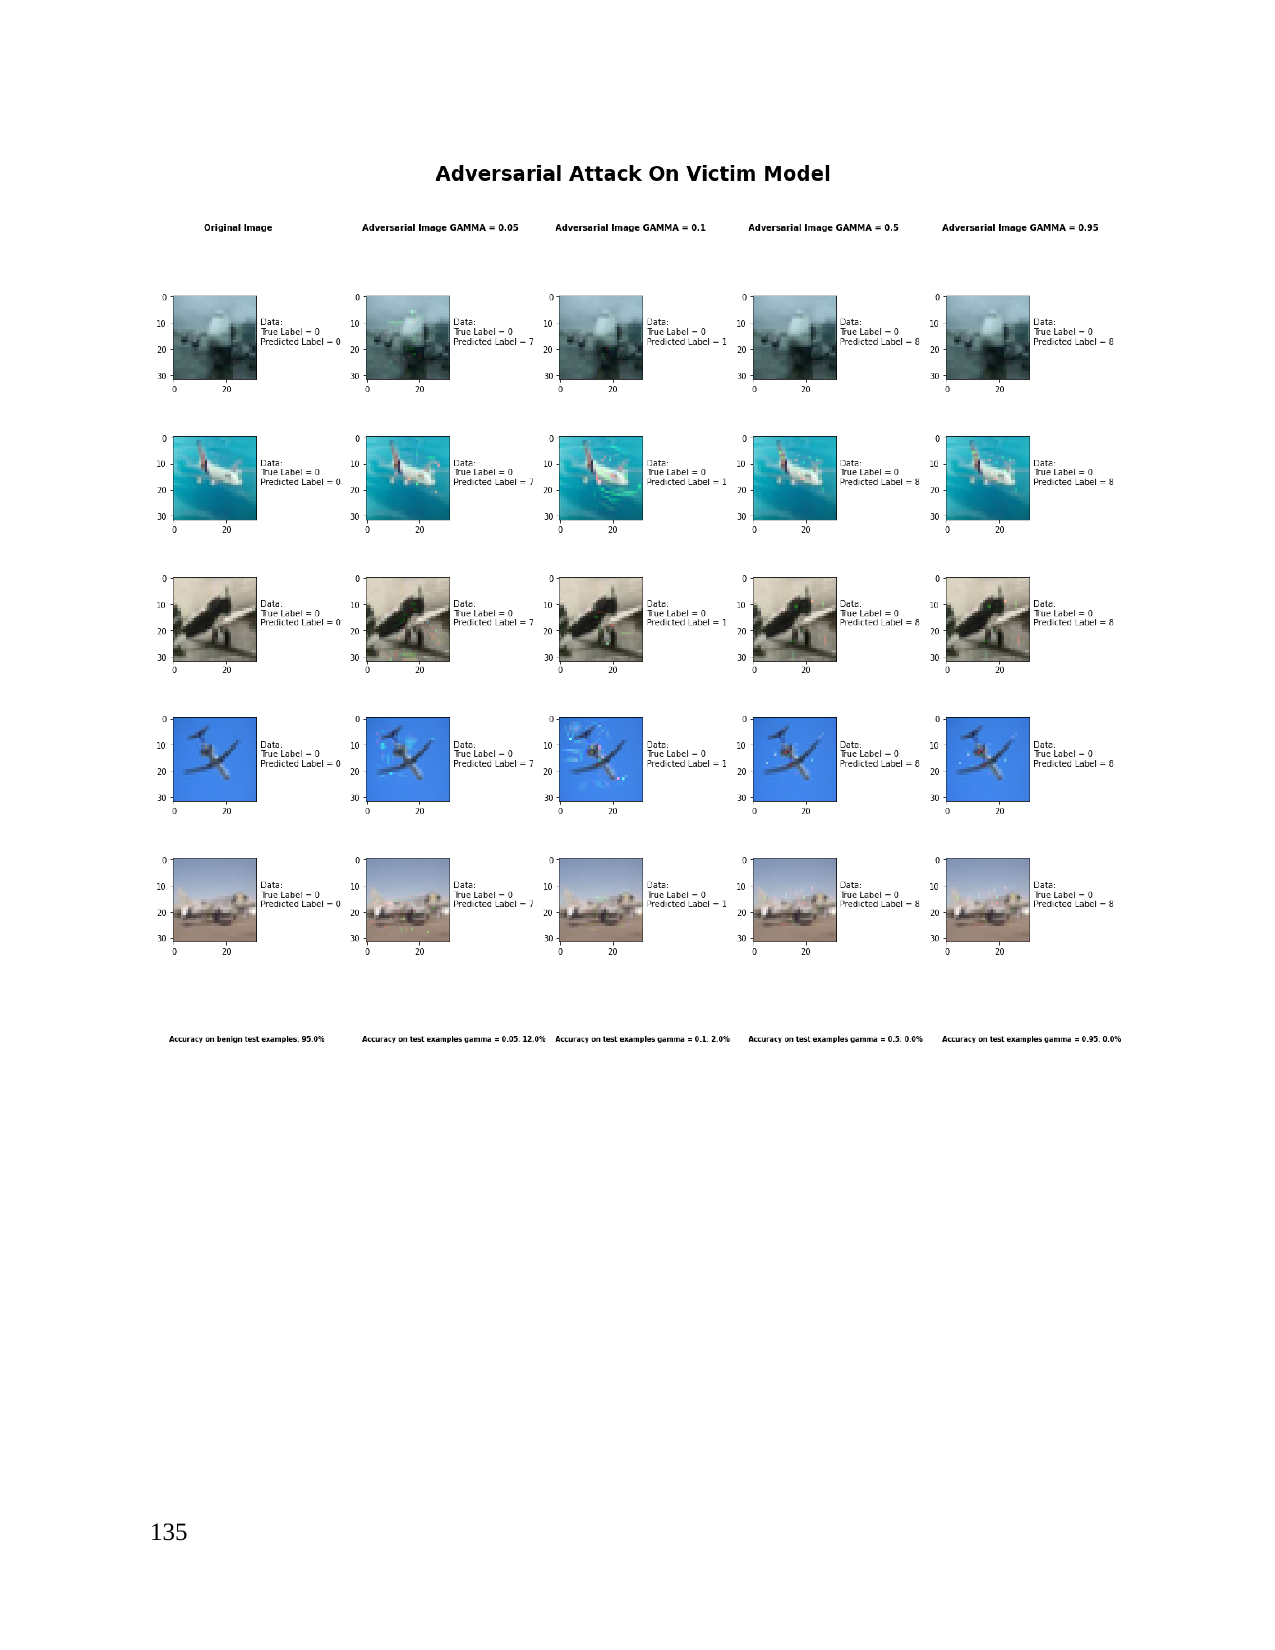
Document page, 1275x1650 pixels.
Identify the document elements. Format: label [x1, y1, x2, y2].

picture [150, 150, 1125, 1088]
